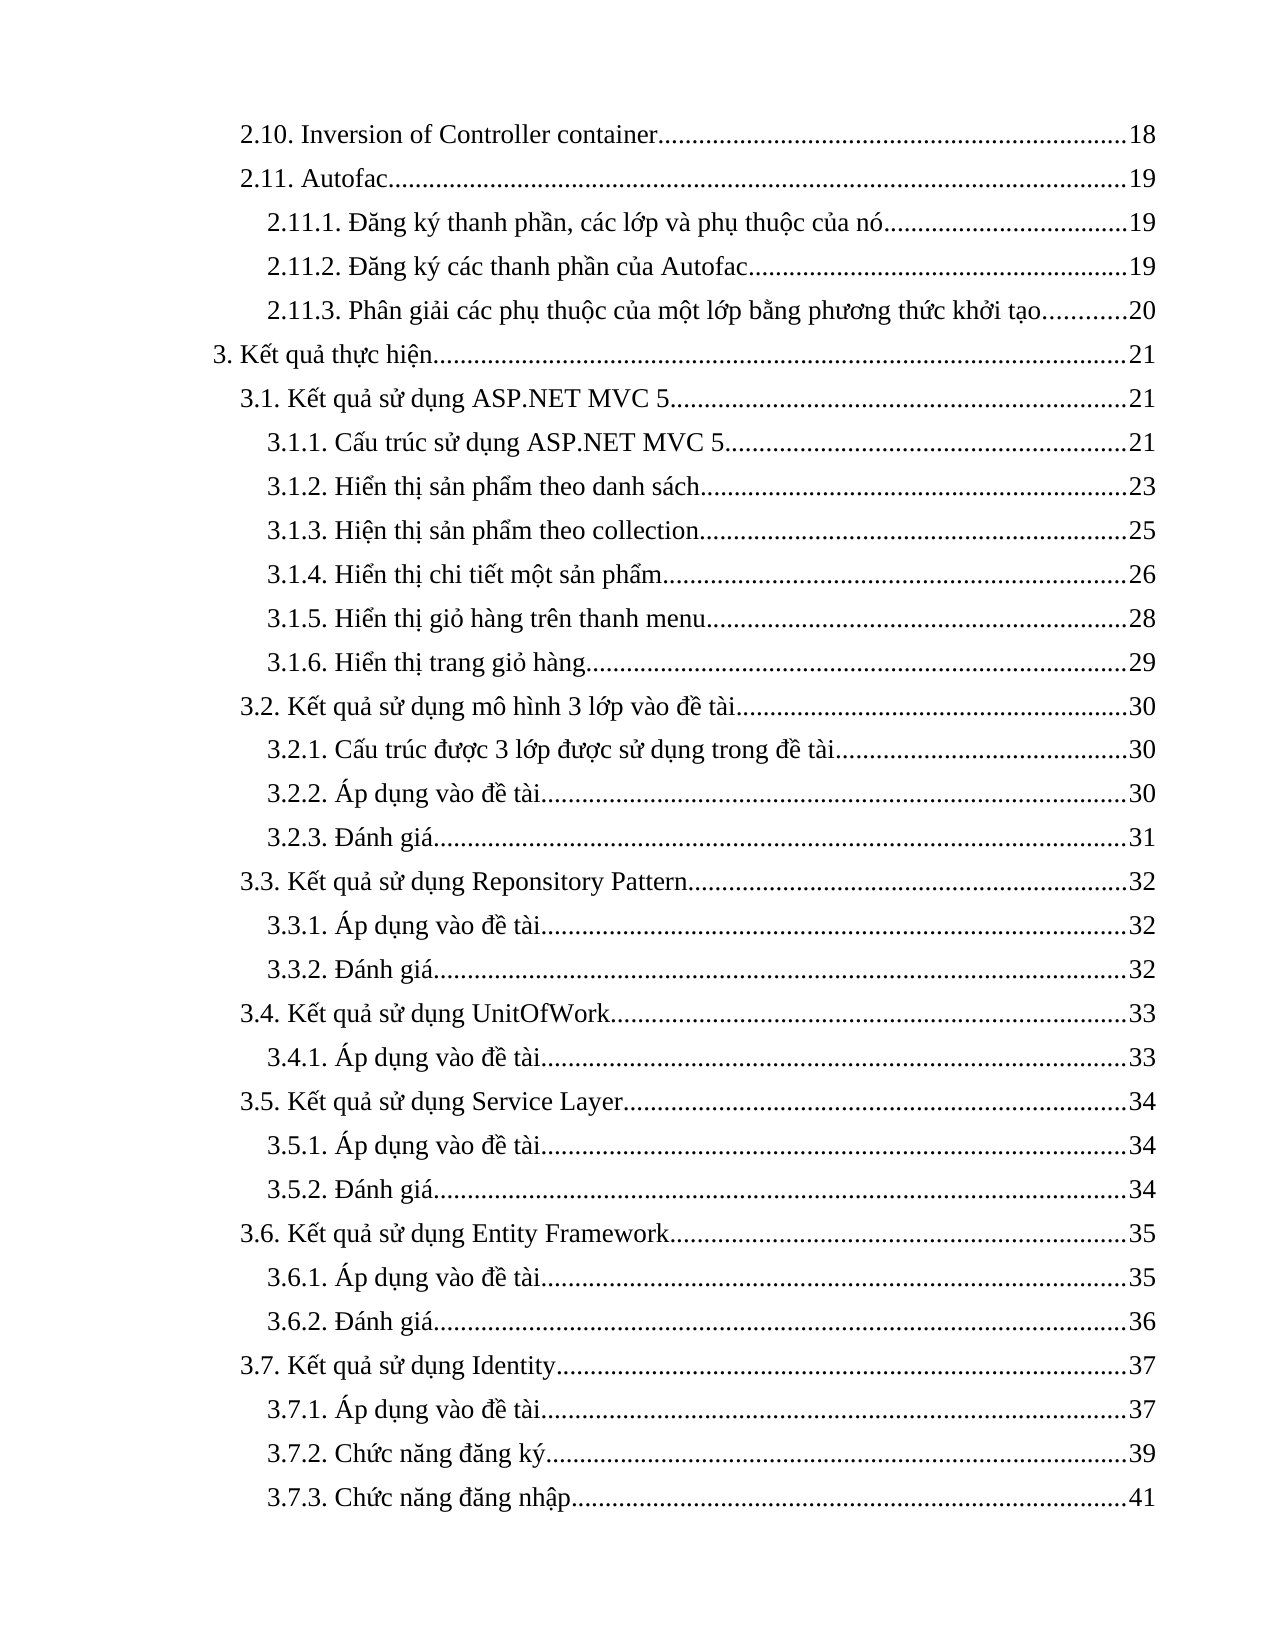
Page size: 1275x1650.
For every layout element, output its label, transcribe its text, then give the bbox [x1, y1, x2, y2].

text 3.5. Kết quả sử dụng Service Layer 34 [204, 1085, 1157, 1116]
text 3.1.3. Hiện thị sản phẩm theo collection 25 [231, 514, 1157, 545]
text 2.11.3. Phân giải các phụ thuộc của một lớp bằng phương thức khởi tạo 20 [231, 294, 1157, 325]
text 3.7.3. Chức năng đăng nhập 41 [231, 1481, 1157, 1512]
text 3.1.6. Hiển thị trang giỏ hàng 29 [231, 646, 1157, 677]
text 3.4.1. Áp dụng vào đề tài 33 [231, 1041, 1157, 1072]
text 3.3.1. Áp dụng vào đề tài 32 [231, 909, 1157, 941]
text 3.4. Kết quả sử dụng UnitOfWork 33 [204, 997, 1157, 1028]
text 3.7.1. Áp dụng vào đề tài 37 [231, 1393, 1157, 1424]
text 3.3. Kết quả sử dụng Reponsitory Pattern 32 [204, 865, 1157, 897]
text 2.11. Autofac 19 [204, 162, 1157, 193]
text 2.11.1. Đăng ký thanh phần, các lớp và phụ thuộc của nó 19 [231, 206, 1157, 237]
text 3.6.2. Đánh giá 36 [231, 1305, 1157, 1336]
text 3.1. Kết quả sử dụng ASP.NET MVC 5 21 [204, 382, 1157, 413]
text 3. Kết quả thực hiện 21 [177, 338, 1157, 369]
text 3.2. Kết quả sử dụng mô hình 3 lớp vào đề tài 30 [204, 689, 1157, 721]
text 3.2.2. Áp dụng vào đề tài 30 [231, 777, 1157, 809]
text 2.10. Inversion of Controller container 18 [204, 118, 1157, 149]
text 3.5.1. Áp dụng vào đề tài 34 [231, 1129, 1157, 1160]
text 3.1.5. Hiển thị giỏ hàng trên thanh menu 28 [231, 602, 1157, 633]
text 3.7.2. Chức năng đăng ký 39 [231, 1437, 1157, 1468]
text 3.5.2. Đánh giá 34 [231, 1173, 1157, 1204]
text 3.1.1. Cấu trúc sử dụng ASP.NET MVC 5 21 [231, 426, 1157, 457]
text 3.3.2. Đánh giá 32 [231, 953, 1157, 984]
text 3.2.3. Đánh giá 31 [231, 821, 1157, 853]
text 3.1.4. Hiển thị chi tiết một sản phẩm 26 [231, 558, 1157, 589]
text 2.11.2. Đăng ký các thanh phần của Autofac 19 [231, 250, 1157, 281]
text 3.1.2. Hiển thị sản phẩm theo danh sách 23 [231, 470, 1157, 501]
text 3.7. Kết quả sử dụng Identity 37 [204, 1349, 1157, 1380]
text 3.2.1. Cấu trúc được 3 lớp được sử dụng trong đề tài 30 [231, 733, 1157, 765]
text 3.6.1. Áp dụng vào đề tài 35 [231, 1261, 1157, 1292]
text 3.6. Kết quả sử dụng Entity Framework 35 [204, 1217, 1157, 1248]
